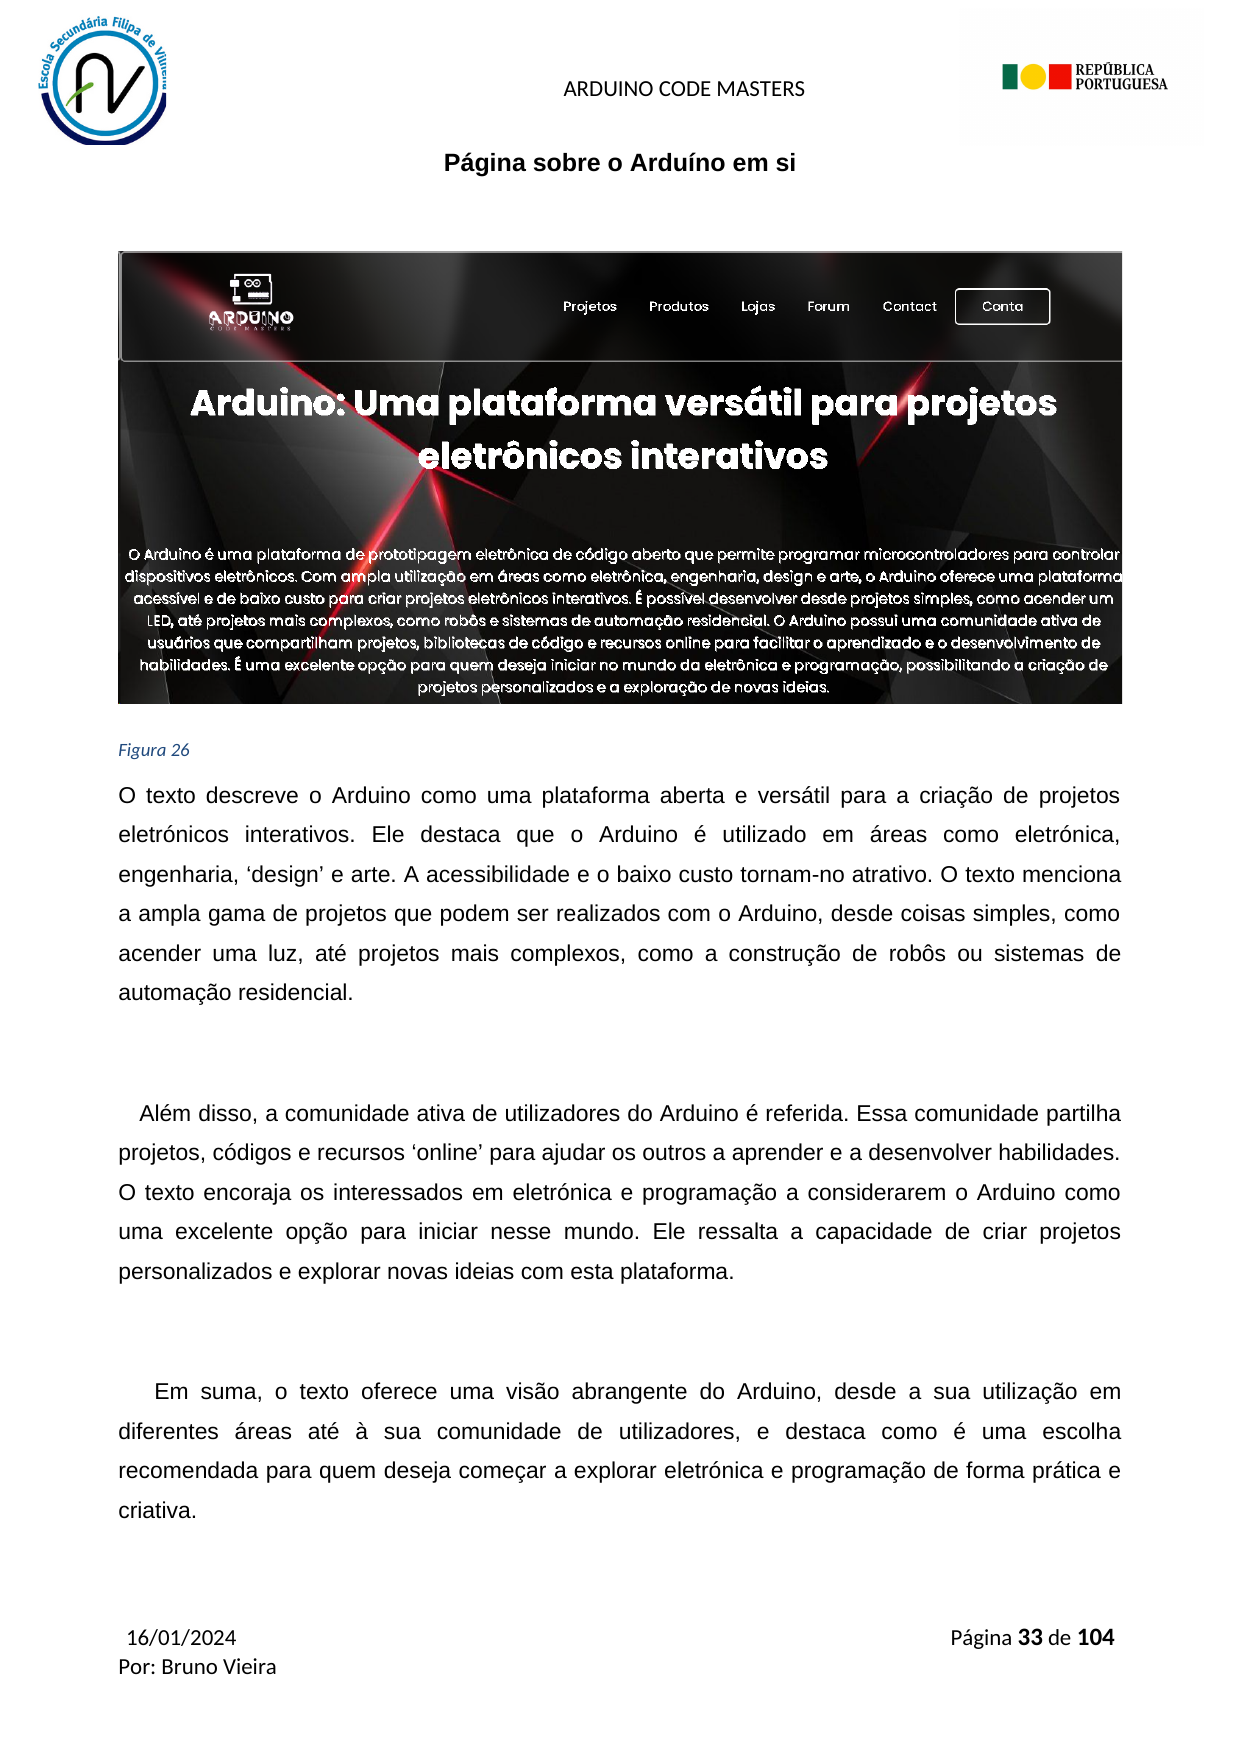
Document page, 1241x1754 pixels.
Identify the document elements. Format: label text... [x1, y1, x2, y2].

text Além disso, a comunidade ativa de utilizadores do Arduino é referida. Essa comunidade partilha projetos, códigos e recursos ‘online’ para ajudar os outros a aprender e a desenvolver habilidades. O texto encoraja os interessados em eletrónica e programação a considerarem o Arduino como uma excelente opção para iniciar nesse mundo. Ele ressalta a capacidade de criar projetos personalizados e explorar novas ideias com esta plataforma. [118, 1100, 1122, 1284]
picture [118, 251, 1123, 704]
text Em suma, o texto oferece uma visão abrangente do Arduino, desde a sua utilização em diferentes áreas até à sua comunidade de utilizadores, e destaca como é uma escolha recomendada para quem deseja começar a explorar eletrónica e programação de forma prática e criativa. [118, 1378, 1122, 1523]
subtitle Página sobre o Arduíno em si [118, 148, 1122, 176]
text O texto descreve o Arduino como uma plataforma aberta e versátil para a criação de projetos eletrónicos interativos. Ele destaca que o Arduino é utilizado em áreas como eletrónica, engenharia, ‘design’ e arte. A acessibilidade e o baixo custo tornam-no atrativo. O texto menciona a ampla gama de projetos que podem ser realizados com o Arduino, desde coisas simples, como acender uma luz, até projetos mais complexos, como a construção de robôs ou sistemas de automação residencial. [118, 782, 1122, 1005]
picture [37, 15, 167, 144]
picture [959, 8, 1204, 146]
